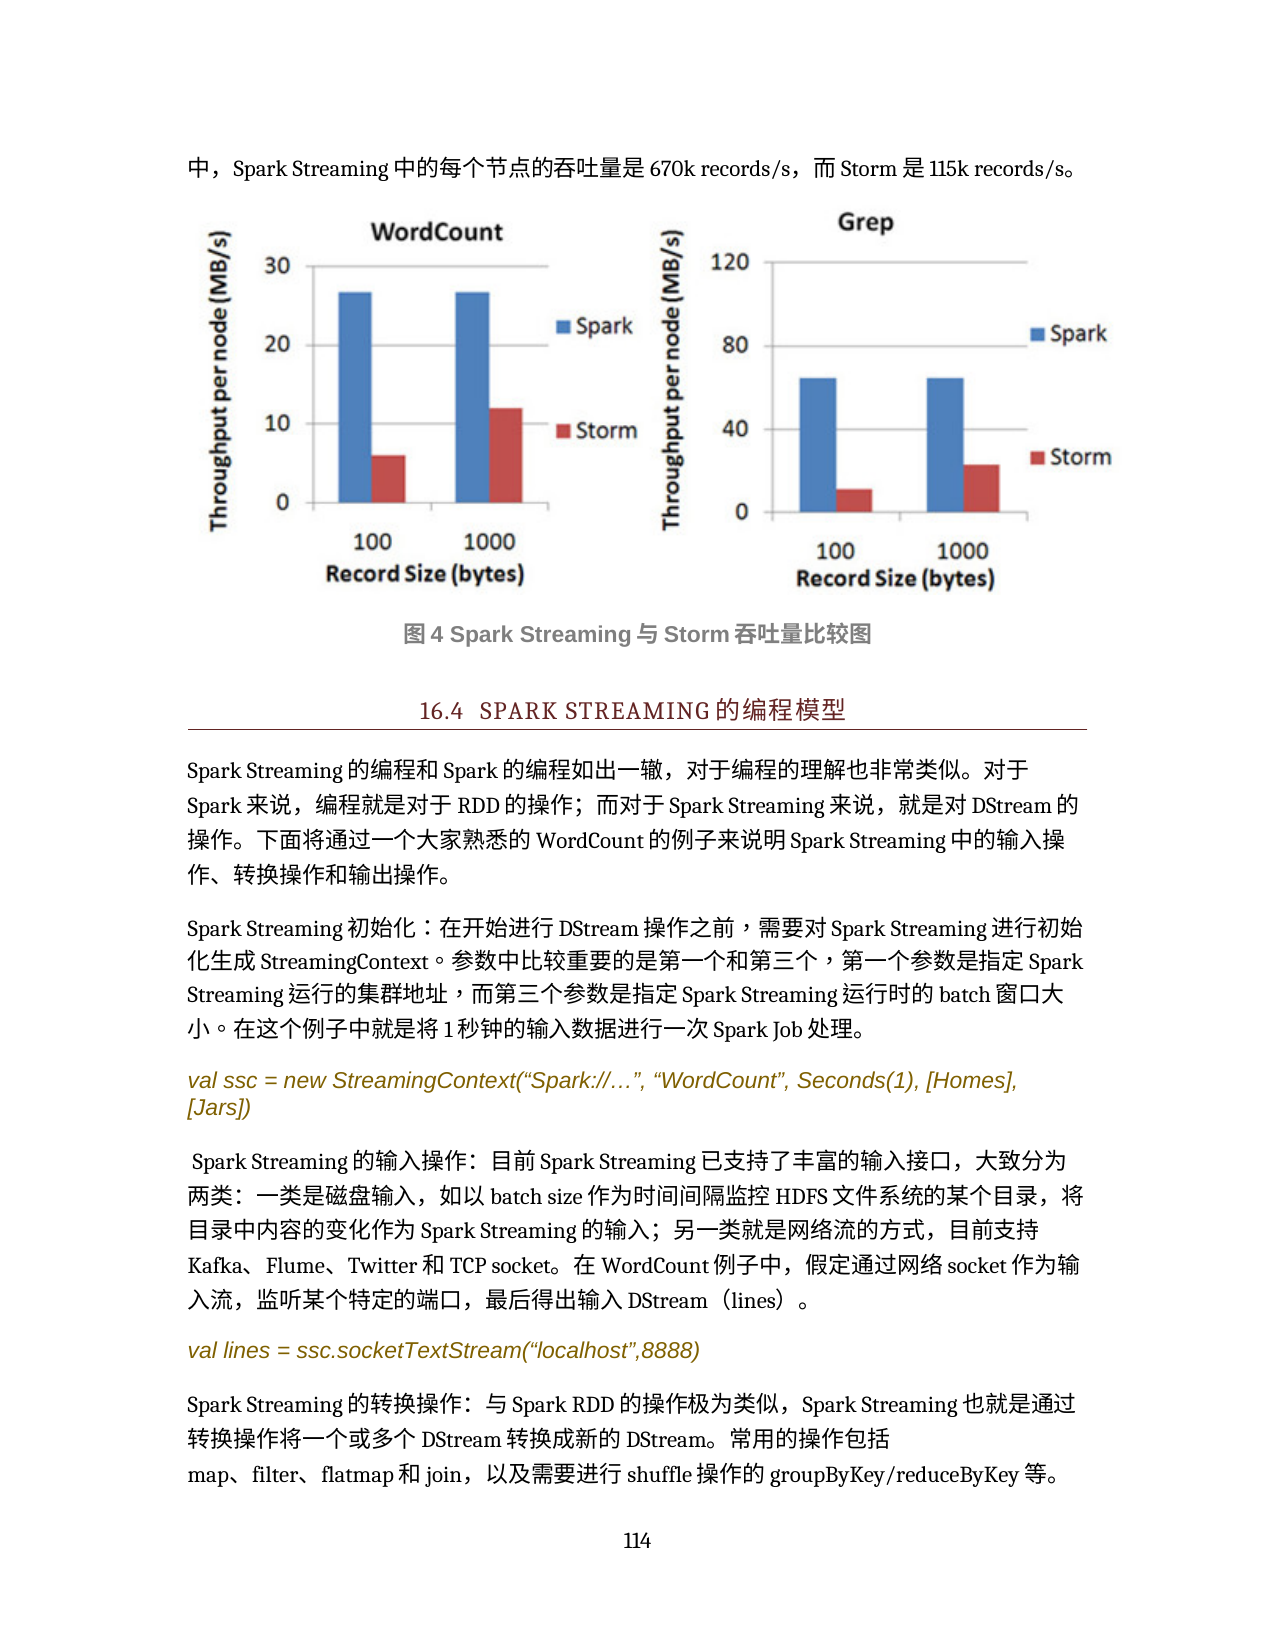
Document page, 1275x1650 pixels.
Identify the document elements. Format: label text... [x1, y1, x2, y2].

picture [187, 184, 1125, 595]
text Spark Streaming初始化：在开始进行DStream操作之前，需要对Spark Streaming进行初始化生成StreamingContext。参数中比较重要的是第一个和第三个，第一个参数是指定Spark Streaming运行的集群地址，而第三个参数是指定Spark Streaming运行时的batch窗口大小。在这个例子中就是将1秒钟的输入数据进行一次Spark Job处理。 [187, 912, 1087, 1044]
text Spark Streaming的输入操作：目前Spark Streaming已支持了丰富的输入接口，大致分为两类：一类是磁盘输入，如以batch size作为时间间隔监控HDFS文件系统的某个目录，将目录中内容的变化作为Spark Streaming的输入；另一类就是网络流的方式，目前支持Kafka、Flume、Twitter和TCP socket。在WordCount例子中，假定通过网络socket作为输入流，监听某个特定的端口，最后得出输入DStream（lines）。 [187, 1143, 1087, 1315]
text 图4 Spark Streaming与Storm吞吐量比较图 [187, 616, 1087, 649]
subtitle Spark Streaming的编程模型 [187, 693, 1087, 730]
text Spark Streaming的编程和Spark的编程如出一辙，对于编程的理解也非常类似。对于Spark来说，编程就是对于RDD的操作；而对于Spark Streaming来说，就是对DStream的操作。下面将通过一个大家熟悉的WordCount的例子来说明Spark Streaming中的输入操作、转换操作和输出操作。 [187, 752, 1087, 890]
text val lines = ssc.socketTextStream(“localhost”,8888) [187, 1337, 1087, 1364]
text val ssc = new StreamingContext(“Spark://…”, “WordCount”, Seconds(1), [Homes], [Jars]) [187, 1067, 1087, 1121]
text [187, 1386, 1087, 1489]
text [187, 150, 1087, 184]
